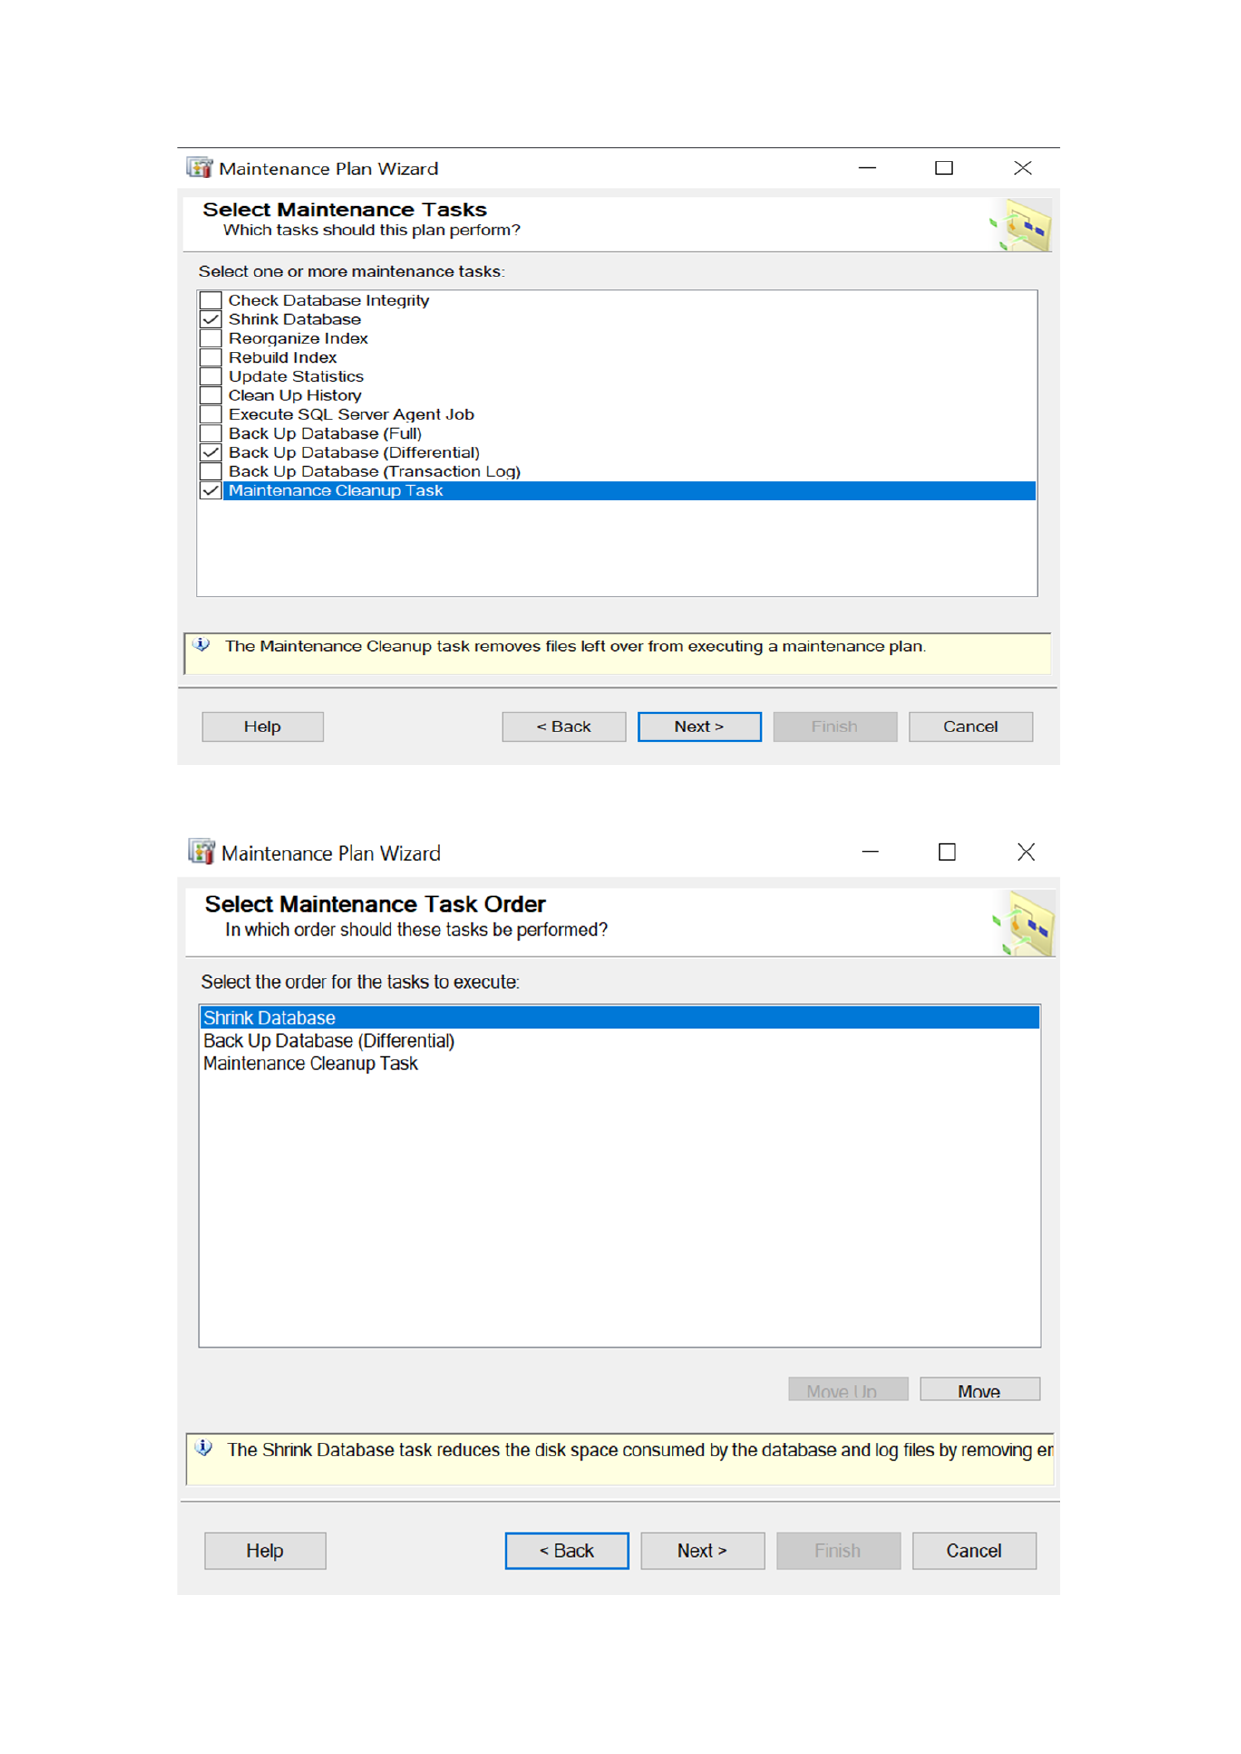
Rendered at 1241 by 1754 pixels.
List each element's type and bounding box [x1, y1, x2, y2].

picture [177, 147, 1061, 765]
picture [177, 827, 1061, 1595]
